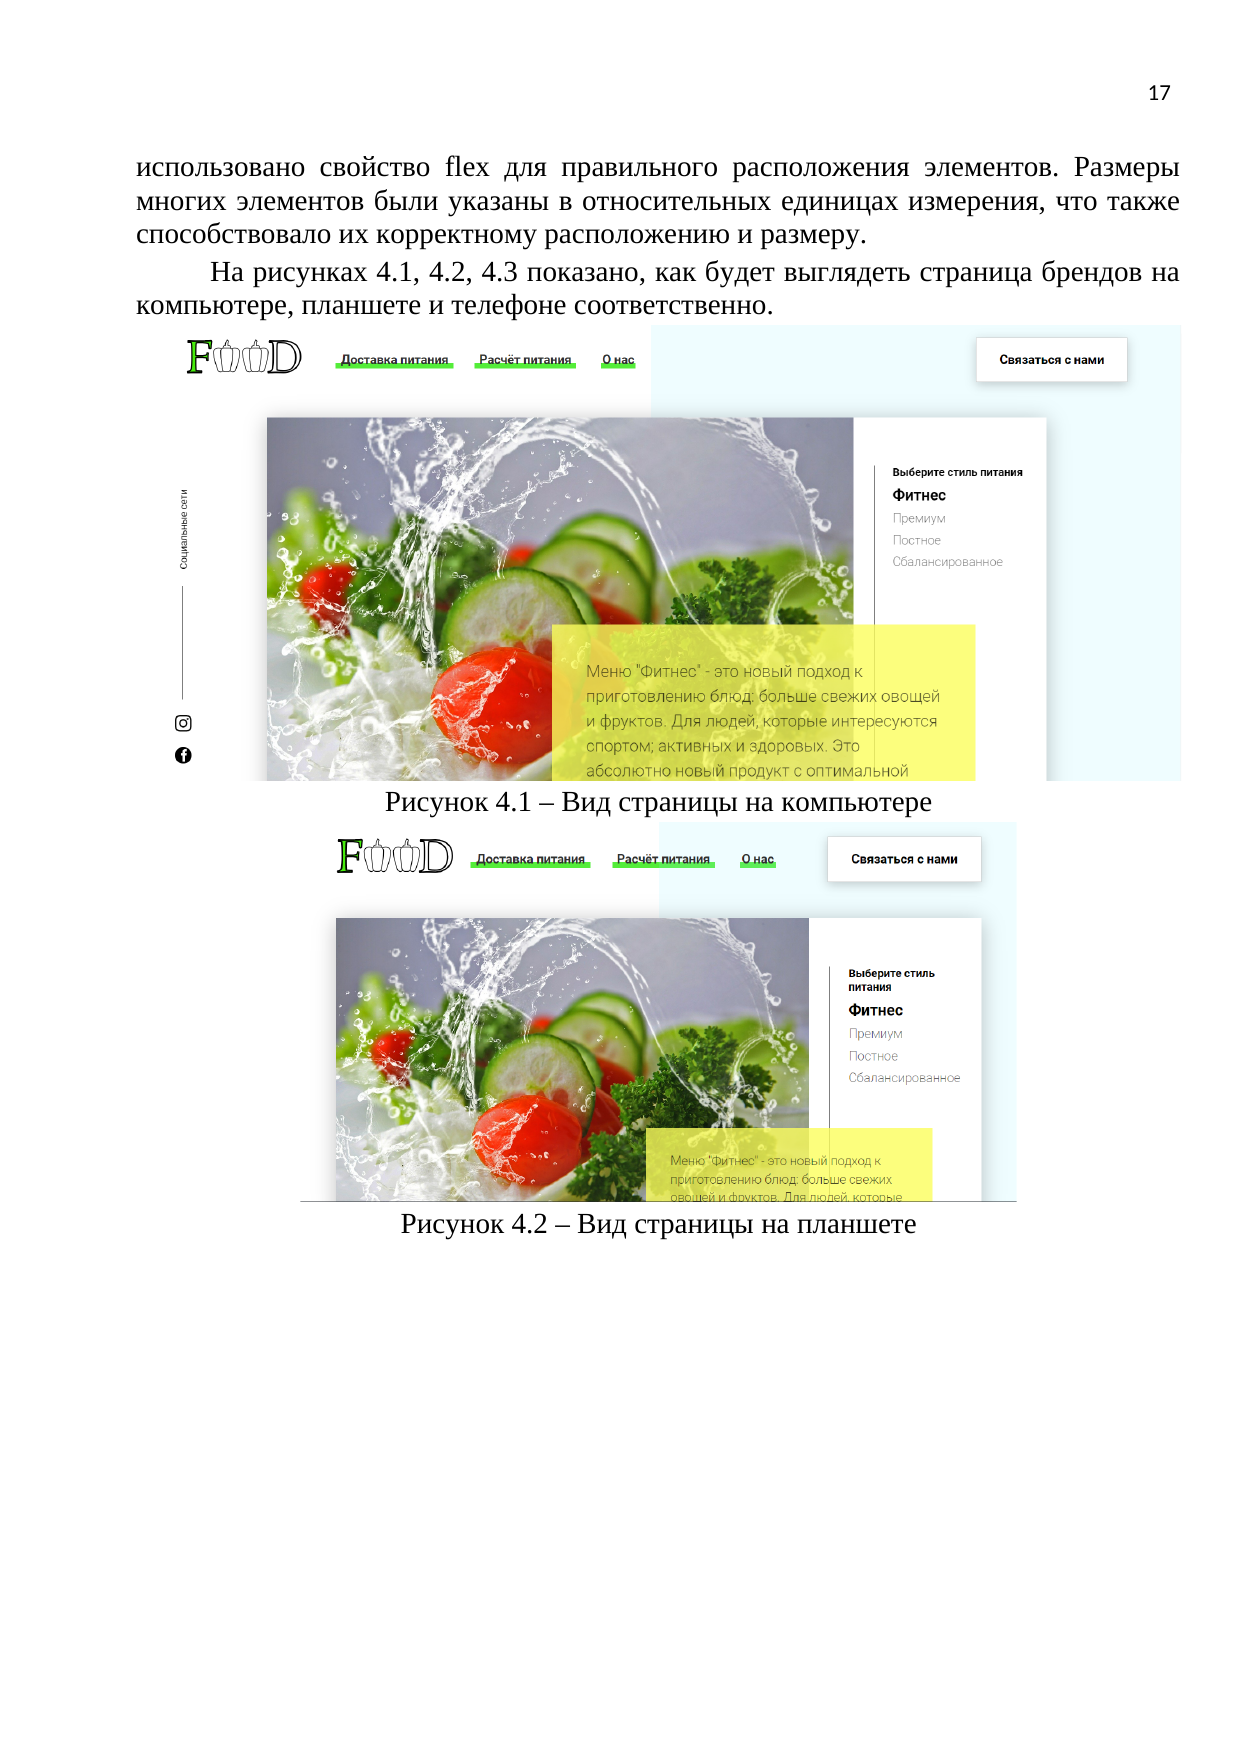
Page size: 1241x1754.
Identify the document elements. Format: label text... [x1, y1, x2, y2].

text Рисунок 4.1 – Вид страницы на компьютере [136, 784, 1181, 818]
text На рисунках 4.1, 4.2, 4.3 показано, как будет выглядеть страница брендов на компьютере, планшете и телефоне соответственно. [136, 254, 1181, 321]
picture [135, 325, 1182, 781]
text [136, 149, 1181, 250]
text Рисунок 4.2 – Вид страницы на планшете [136, 1206, 1181, 1239]
picture [300, 822, 1017, 1202]
